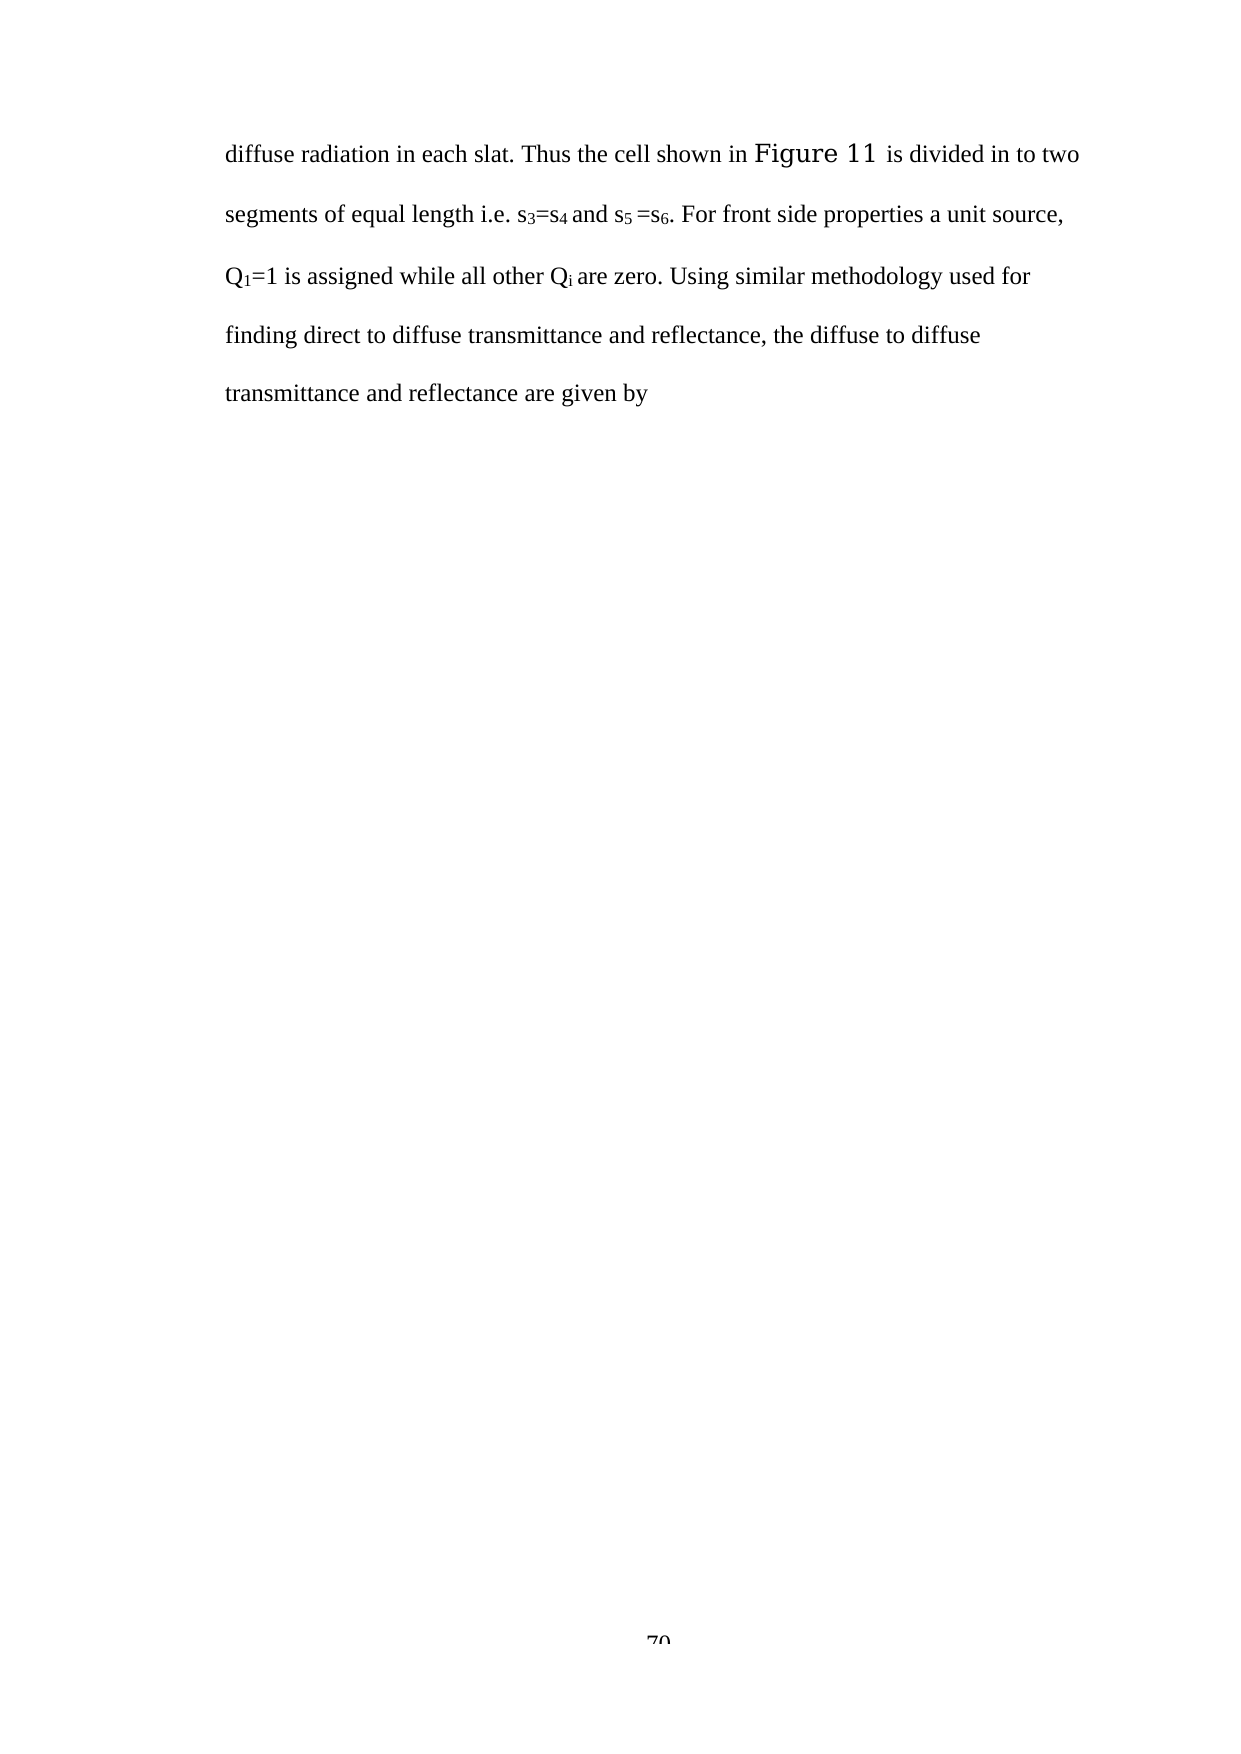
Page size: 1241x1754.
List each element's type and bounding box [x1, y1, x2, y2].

text [225, 137, 1090, 407]
